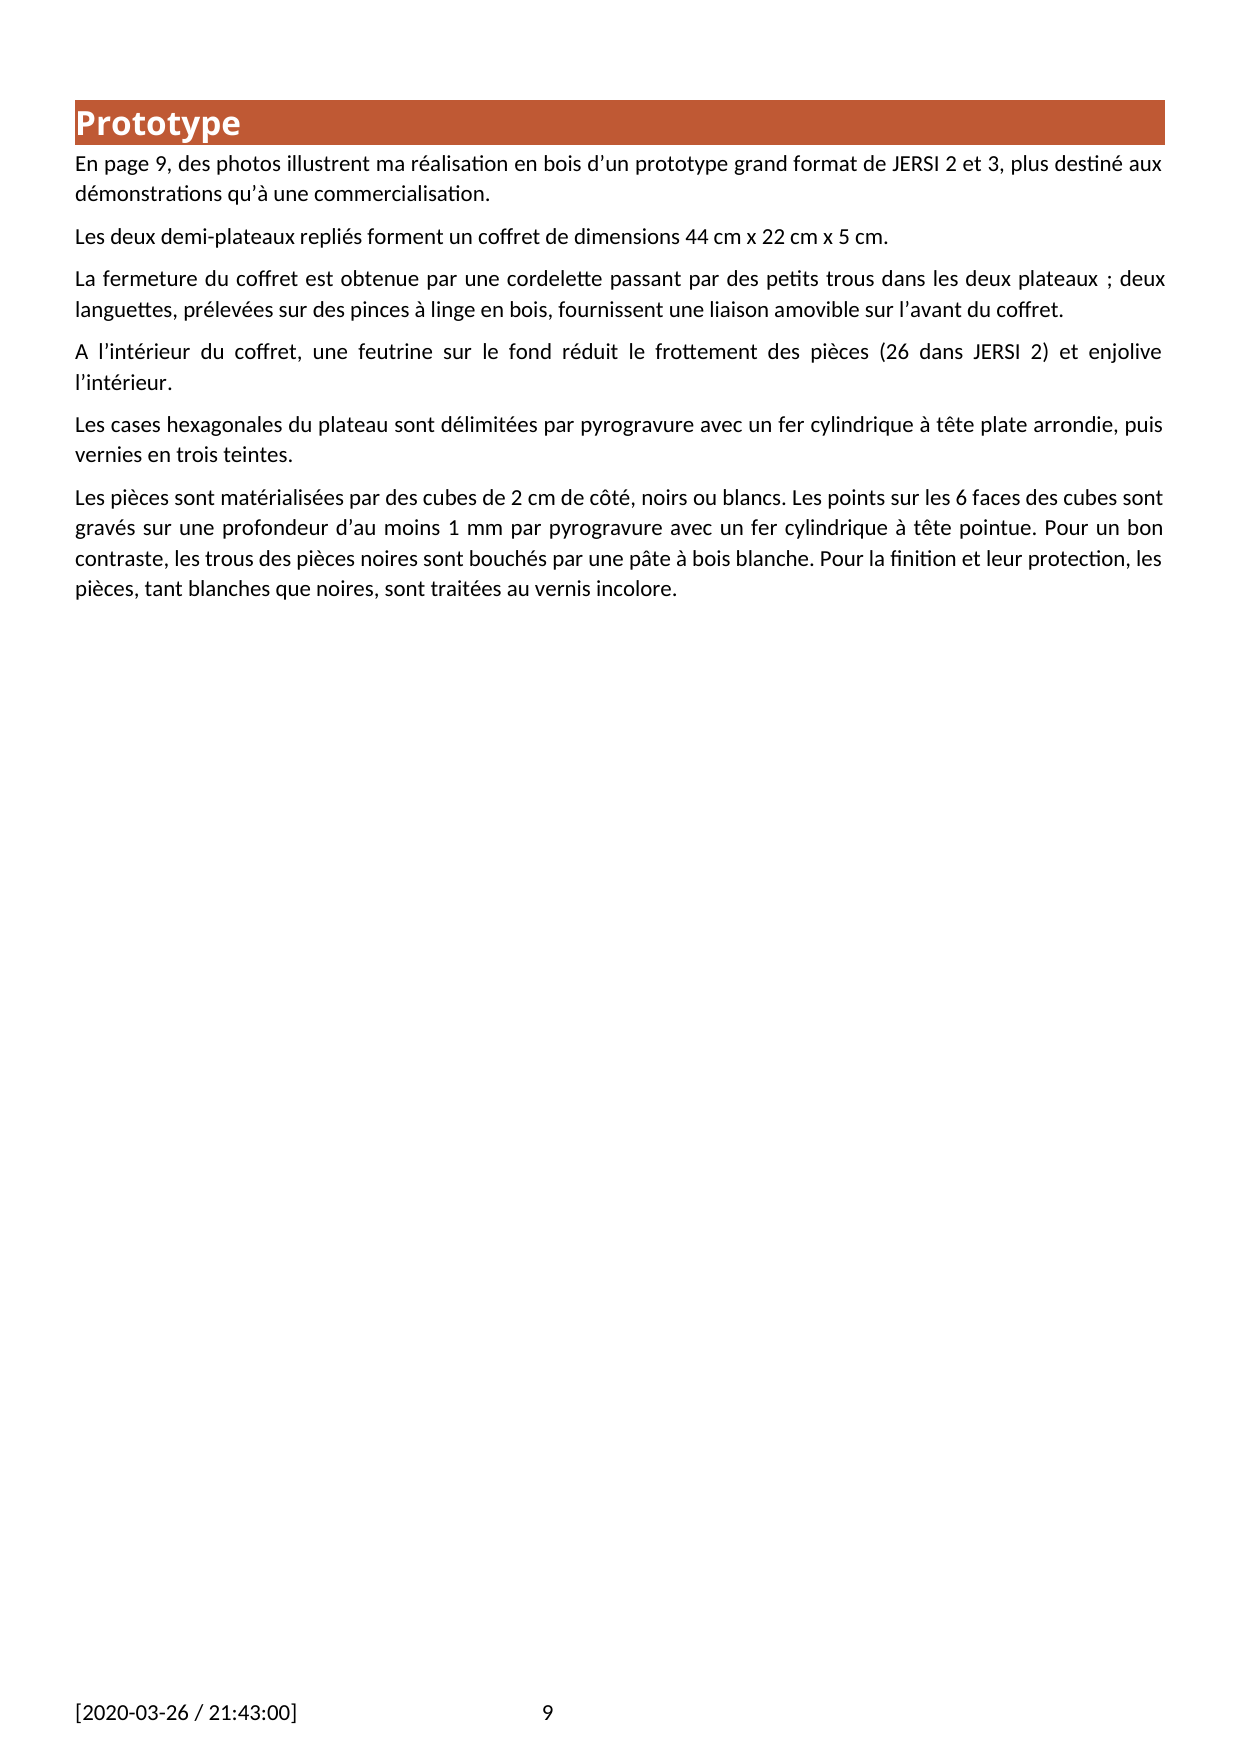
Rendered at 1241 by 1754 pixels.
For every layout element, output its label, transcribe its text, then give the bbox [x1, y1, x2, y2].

text Les deux demi-plateaux repliés forment un coffret de dimensions 44 cm x 22 cm x 5 cm. [75, 222, 1165, 250]
subtitle Prototype [241, 100, 1165, 145]
text A l’intérieur du coffret, une feutrine sur le fond réduit le frottement des pièces (26 dans JERSI 2) et enjolive l’intérieur. [75, 337, 1165, 396]
text La fermeture du coffret est obtenue par une cordelette passant par des petits trous dans les deux plateaux ; deux languettes, prélevées sur des pinces à linge en bois, fournissent une liaison amovible sur l’avant du coffret. [75, 264, 1165, 323]
text Les cases hexagonales du plateau sont délimitées par pyrogravure avec un fer cylindrique à tête plate arrondie, puis vernies en trois teintes. [75, 410, 1165, 469]
text En page 9, des photos illustrent ma réalisation en bois d’un prototype grand format de JERSI 2 et 3, plus destiné aux démonstrations qu’à une commercialisation. [75, 149, 1165, 207]
text Les pièces sont matérialisées par des cubes de 2 cm de côté, noirs ou blancs. Les points sur les 6 faces des cubes sont gravés sur une profondeur d’au moins 1 mm par pyrogravure avec un fer cylindrique à tête pointue. Pour un bon contraste, les trous des pièces noires sont bouchés par une pâte à bois blanche. Pour la finition et leur protection, les pièces, tant blanches que noires, sont traitées au vernis incolore. [75, 483, 1165, 602]
